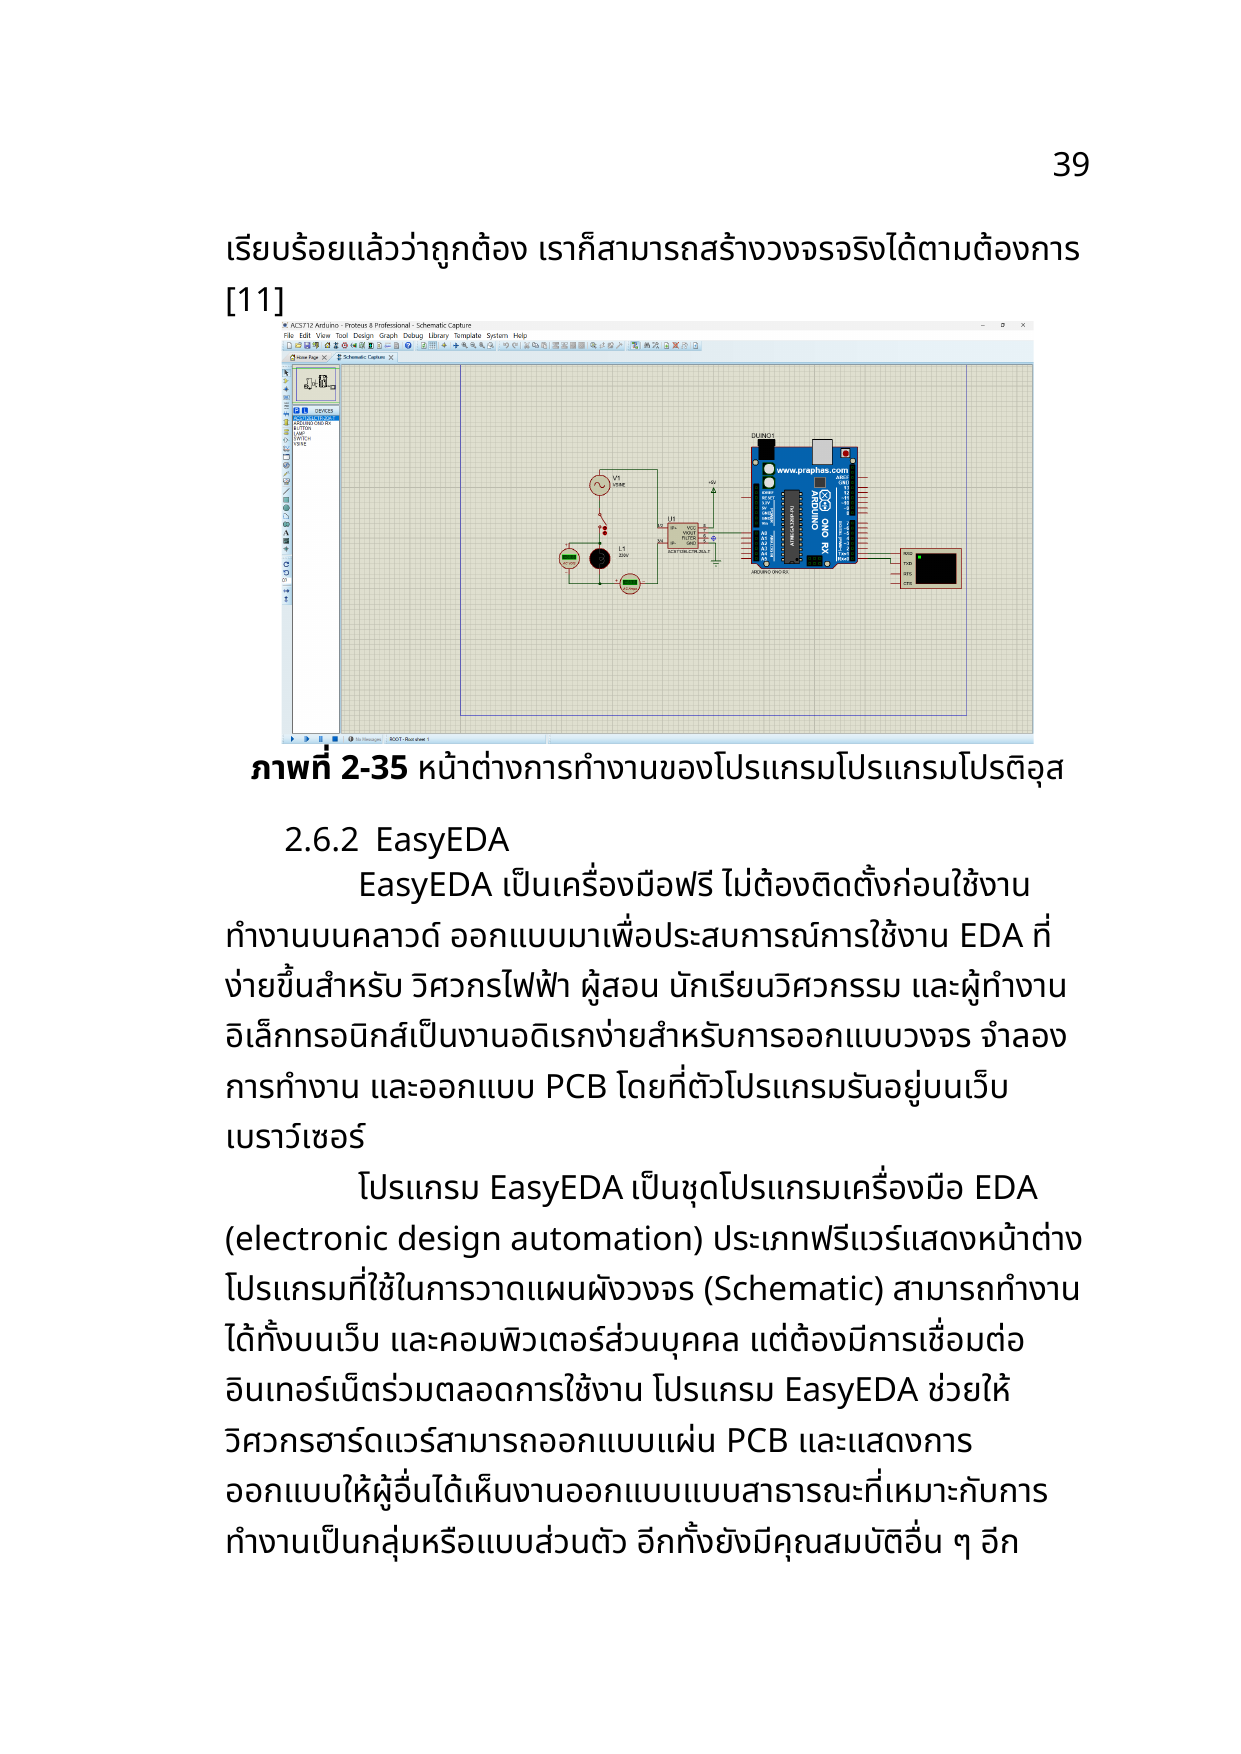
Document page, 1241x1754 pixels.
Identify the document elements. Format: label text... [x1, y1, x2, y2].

text 2.6.2 EasyEDA [225, 815, 1090, 861]
picture [281, 321, 1034, 744]
text ภาพที่ 2-35 หน้าต่างการทำงานของโปรแกรมโปรแกรมโปรติอุส [225, 744, 1090, 794]
text EasyEDA เป็นเครื่องมือฟรี ไม่ต้องติดตั้งก่อนใช้งาน ทำงานบนคลาวด์ ออกแบบมาเพื่อประสบการณ์การใช้งาน EDA ที่ง่ายขึ้นสำหรับ วิศวกรไฟฟ้า ผู้สอน นักเรียนวิศวกรรม และผู้ทำงานอิเล็กทรอนิกส์เป็นงานอดิเรกง่ายสำหรับการออกแบบวงจร จำลองการทำงาน และออกแบบ PCB โดยที่ตัวโปรแกรมรันอยู่บนเว็บเบราว์เซอร์ [225, 861, 1090, 1164]
